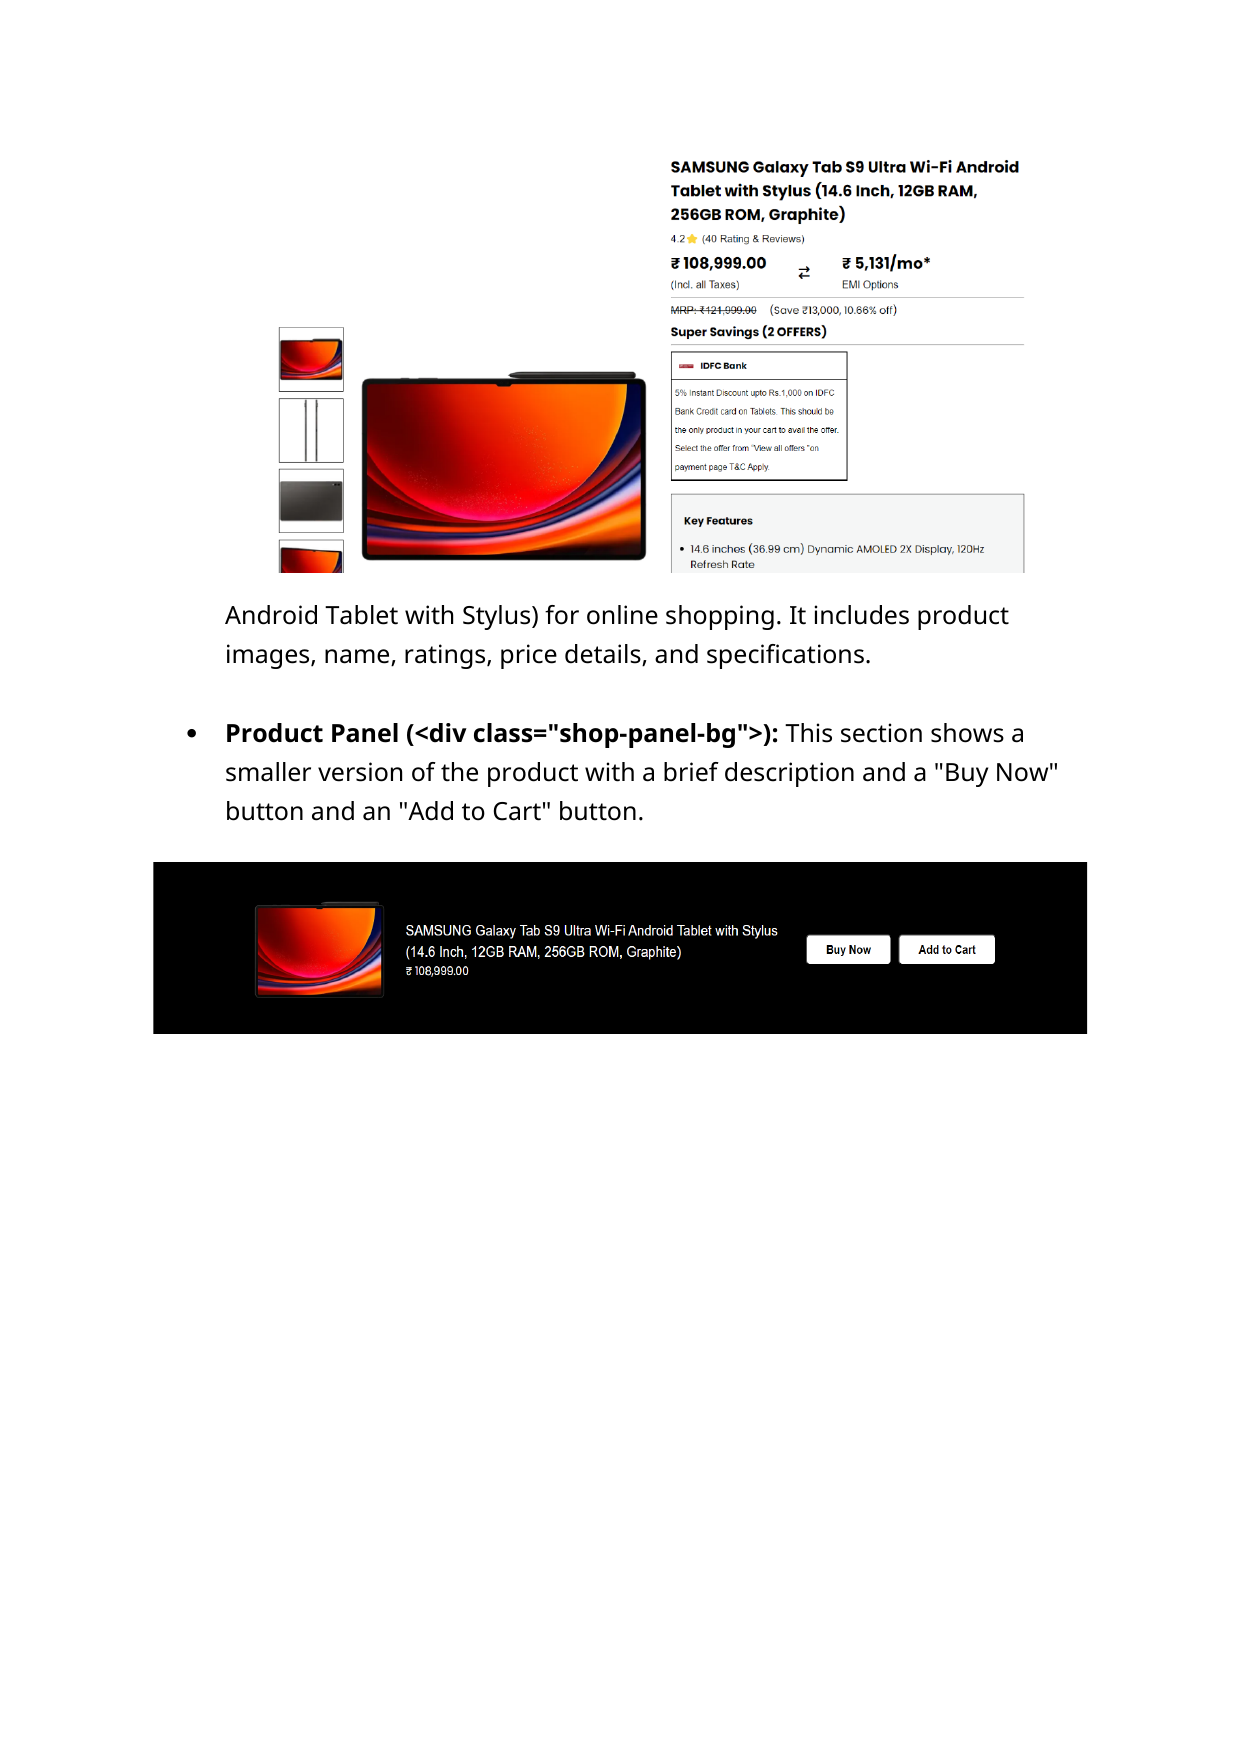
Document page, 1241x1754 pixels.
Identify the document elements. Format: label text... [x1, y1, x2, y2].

list Product Display (<div class="shop container">): This section displays information about a specific product (SAMSUNG Galaxy Tab S9 Ultra Wi-Fi Android Tablet with Stylus) for online shopping. It includes product images, name, ratings, price details, and specifications. [187, 572, 1090, 671]
list Product Panel (<div class="shop-panel-bg">): This section shows a smaller version of the product with a brief description and a "Buy Now" button and an "Add to Cart" button. [187, 715, 1090, 828]
picture [152, 862, 1087, 1034]
picture [176, 150, 1129, 572]
